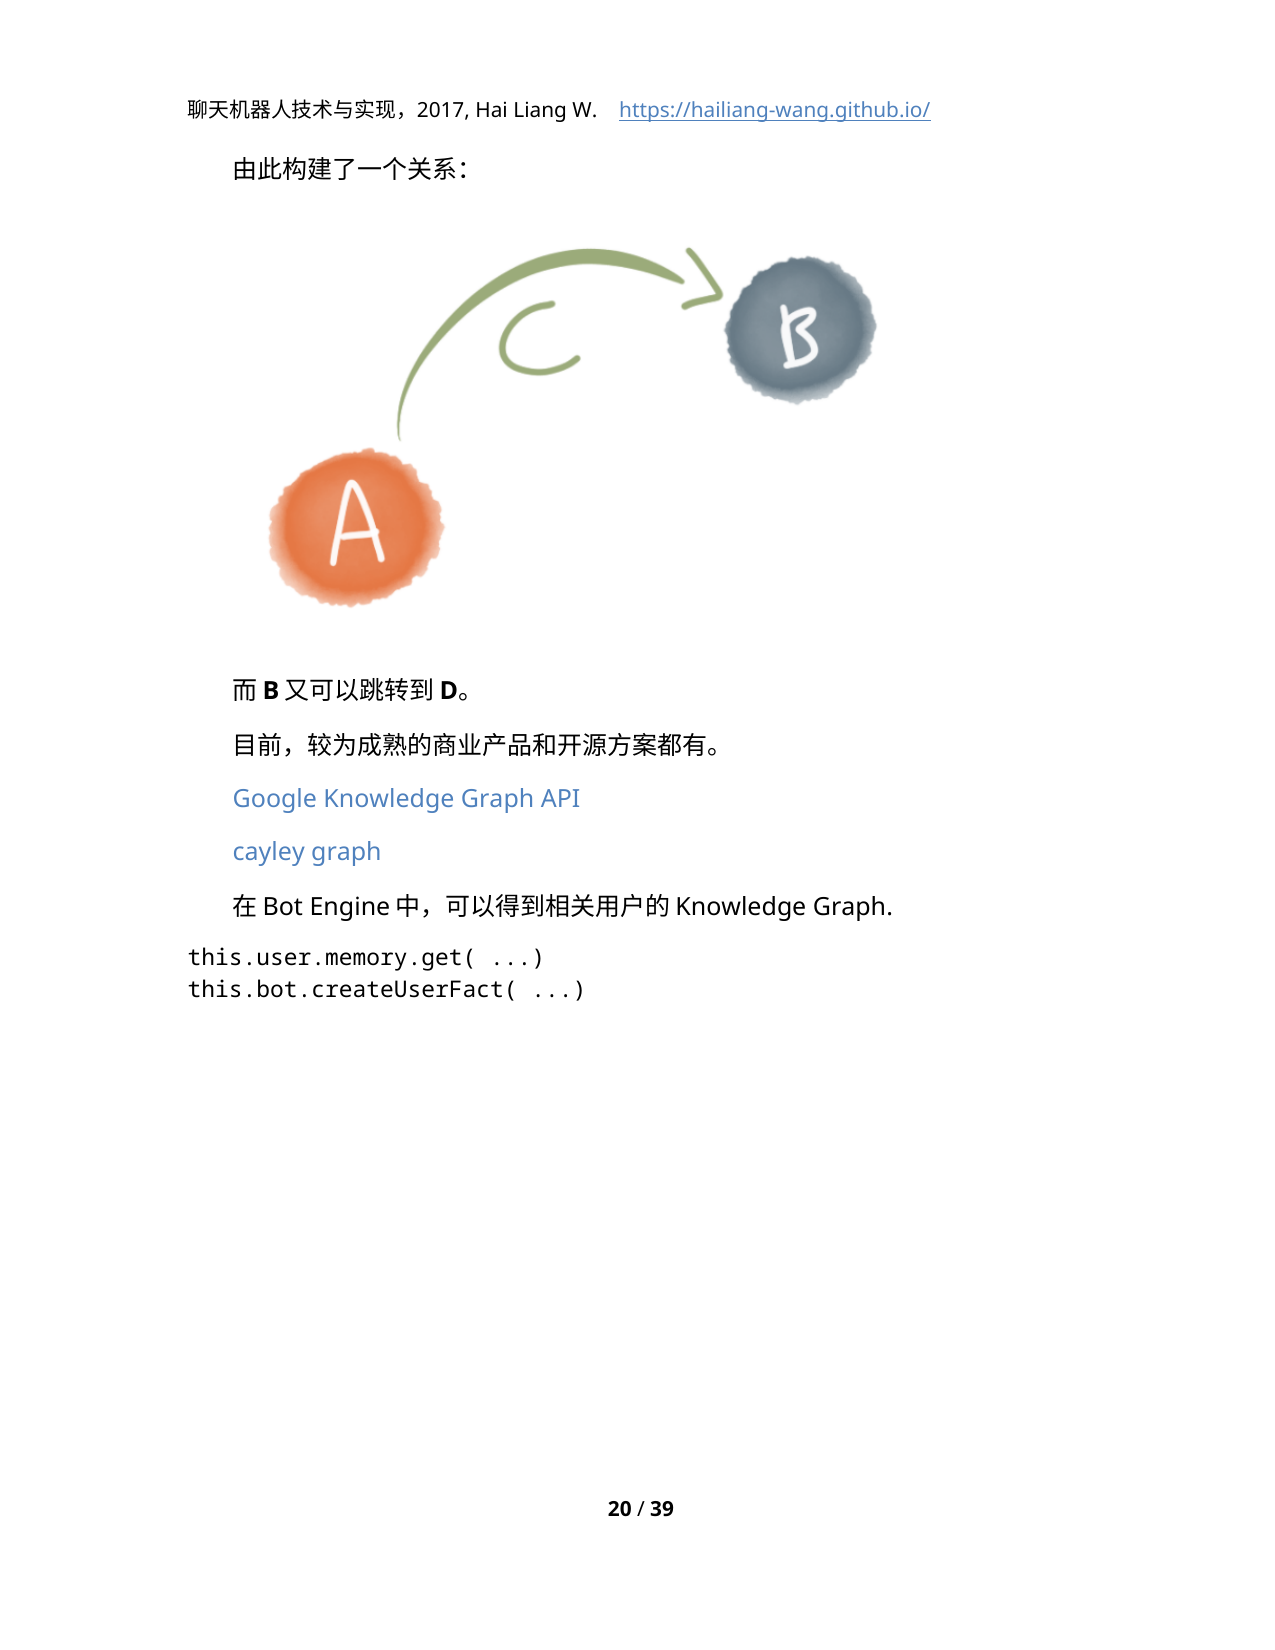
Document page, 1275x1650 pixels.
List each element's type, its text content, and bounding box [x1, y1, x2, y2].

text cayley graph [187, 833, 1087, 868]
text Google Knowledge Graph API [187, 781, 1087, 815]
text 而B又可以跳转到D。 [187, 671, 1087, 707]
text 目前，较为成熟的商业产品和开源方案都有。 [187, 726, 1087, 762]
text this.user.memory.get( ...) this.bot.createUserFact( ...) [187, 941, 1087, 1004]
text 在Bot Engine中，可以得到相关用户的Knowledge Graph. [187, 886, 1087, 923]
picture [187, 186, 941, 652]
